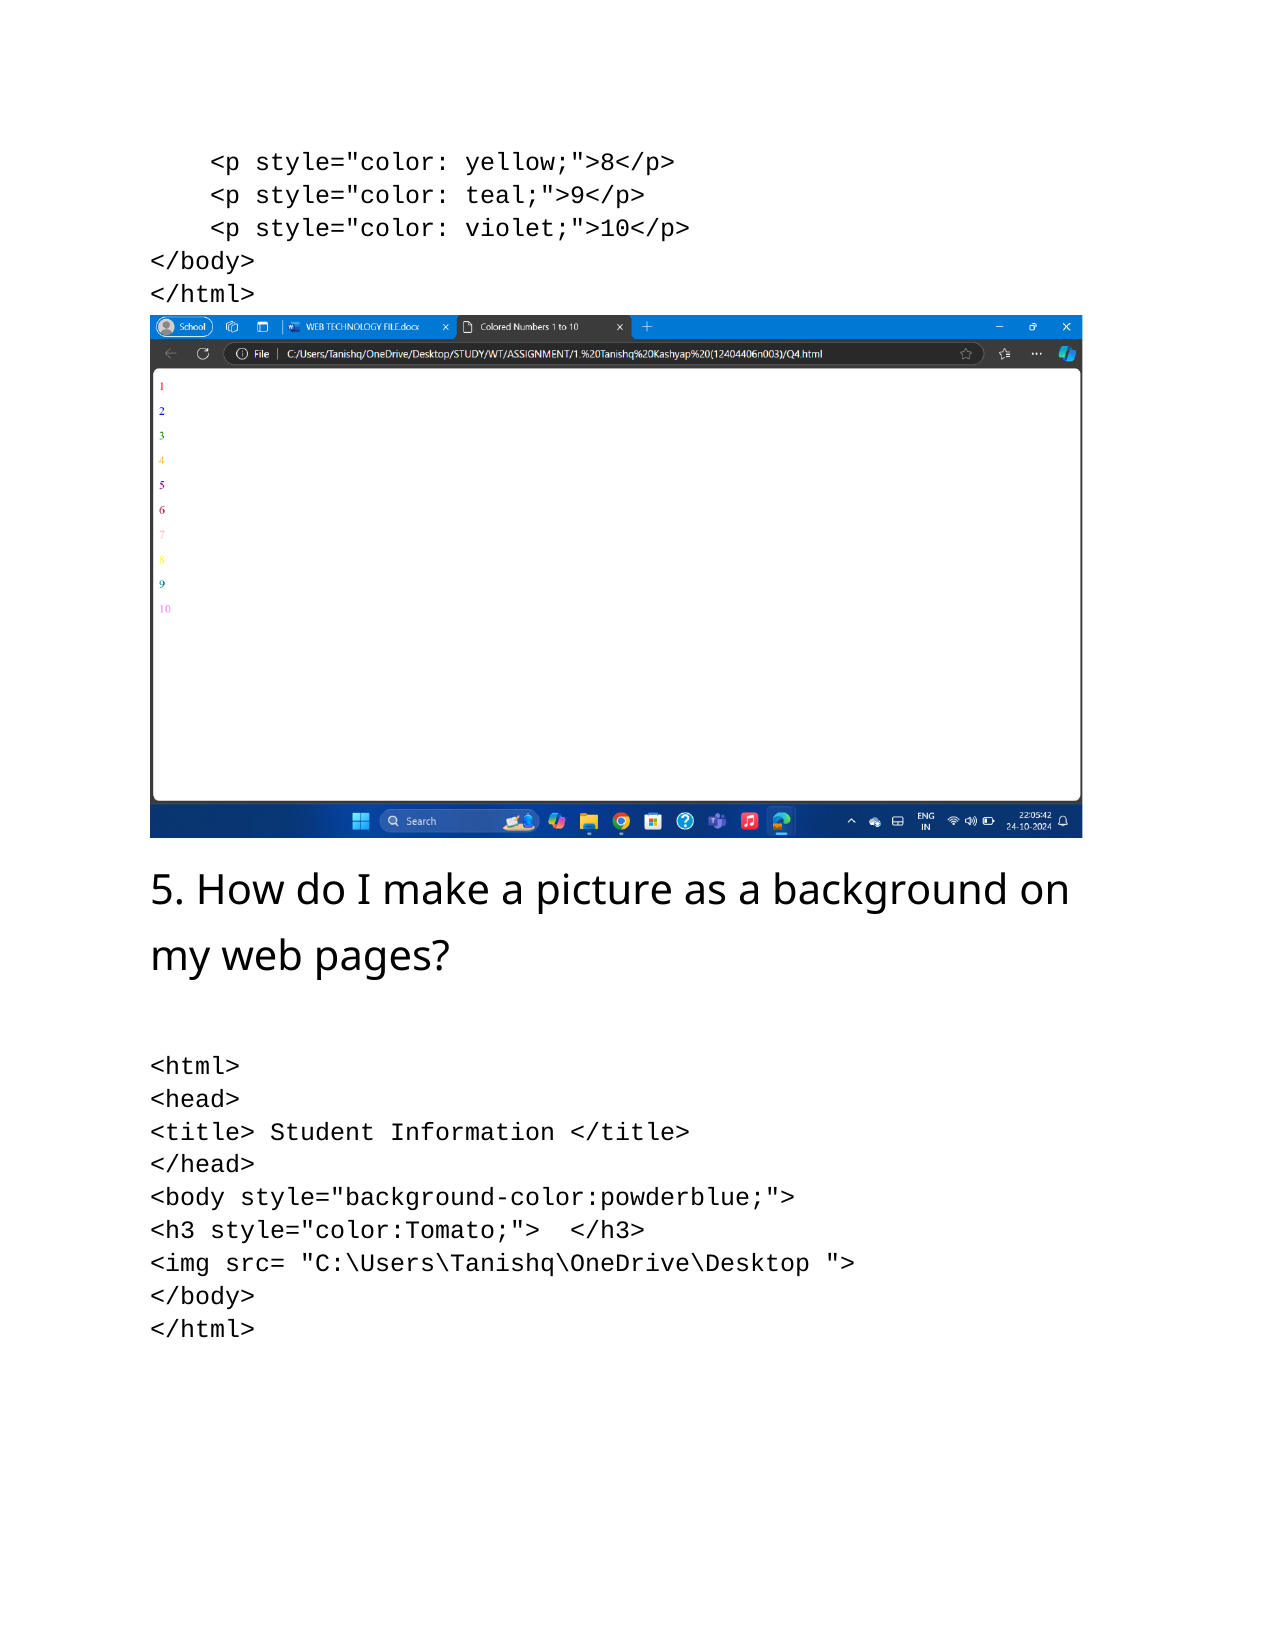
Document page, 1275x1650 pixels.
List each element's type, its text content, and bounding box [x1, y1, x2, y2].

text 5. How do I make a picture as a background on my web pages? [150, 860, 1125, 982]
text <html> <head> <title> Student Information </title> </head> <body style="background-color:powderblue;"> <h3 style="color:Tomato;"> </h3> <img src= "C:\Users\Tanishq\OneDrive\Desktop "> </body> </html> [150, 1054, 1125, 1344]
picture [150, 315, 1083, 838]
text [150, 150, 1125, 838]
